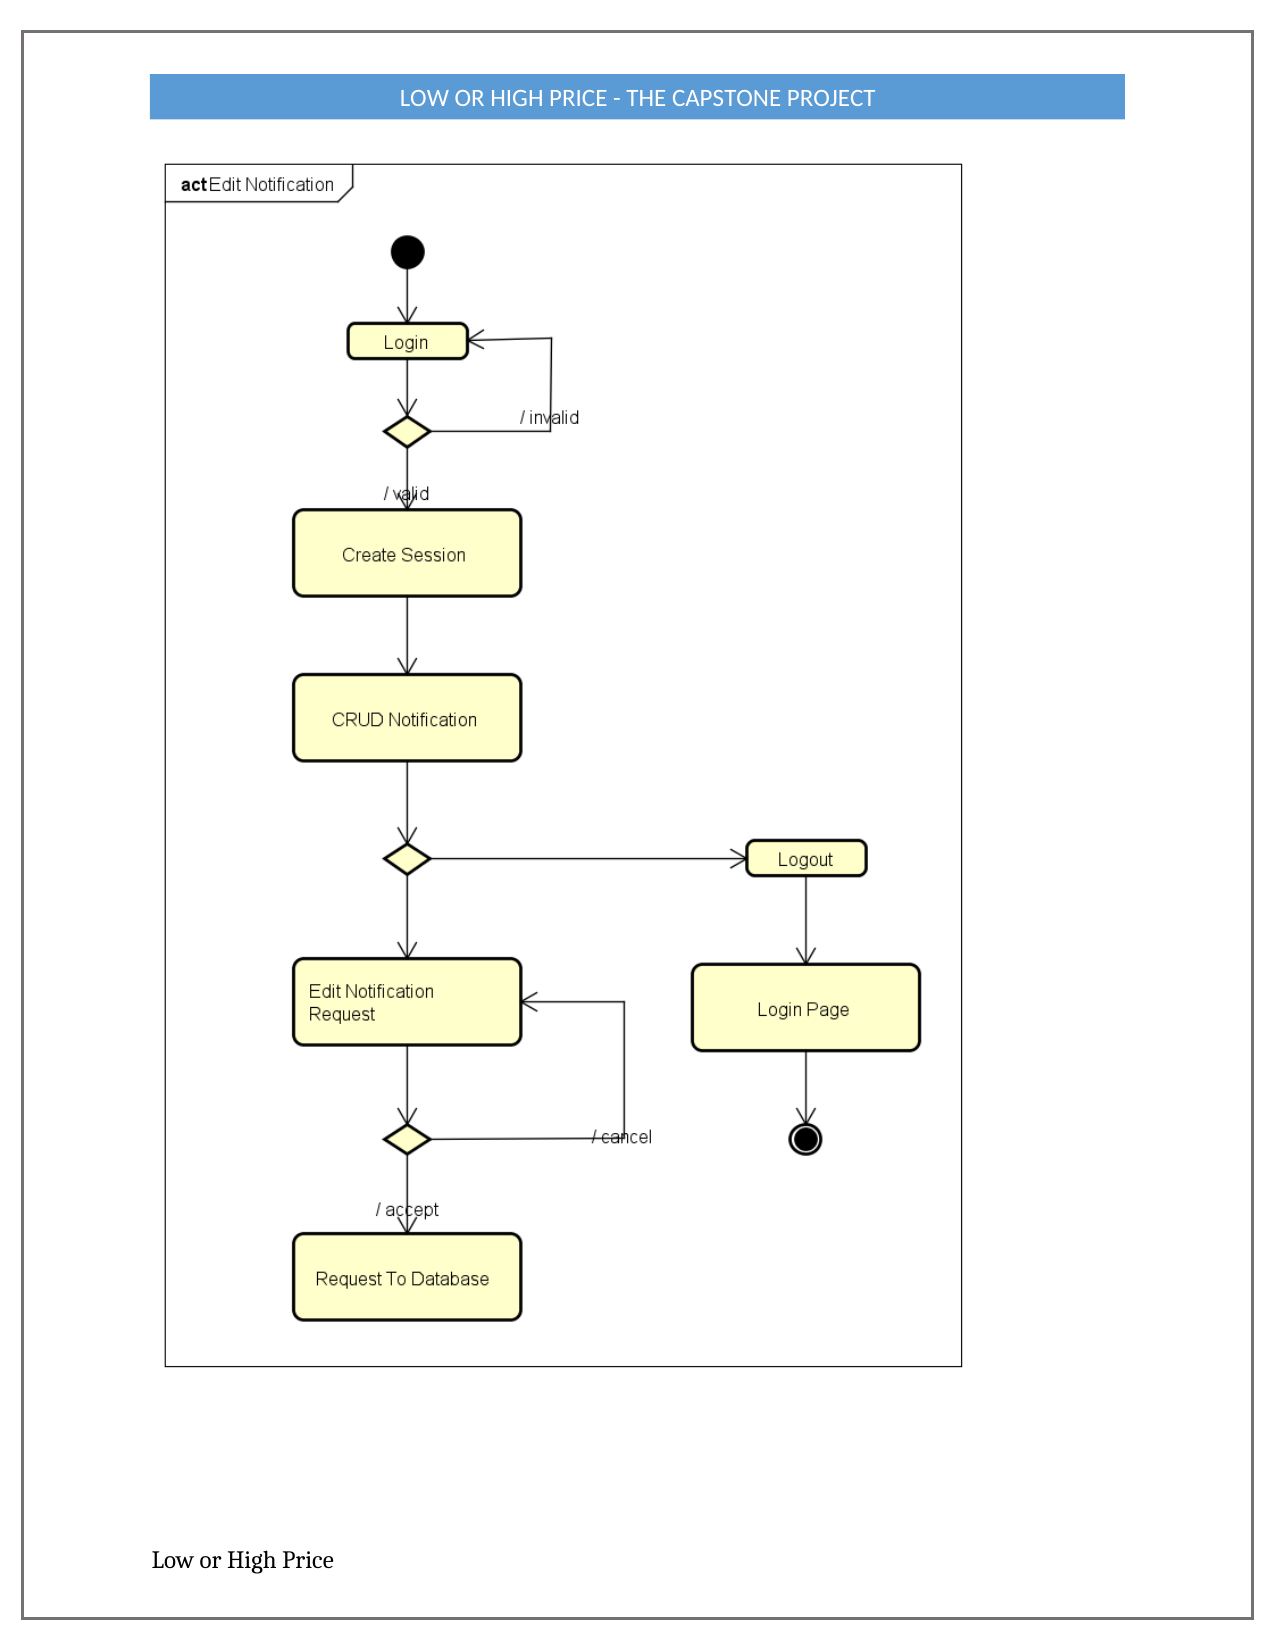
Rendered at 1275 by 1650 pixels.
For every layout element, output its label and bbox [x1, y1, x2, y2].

picture [150, 150, 977, 1382]
